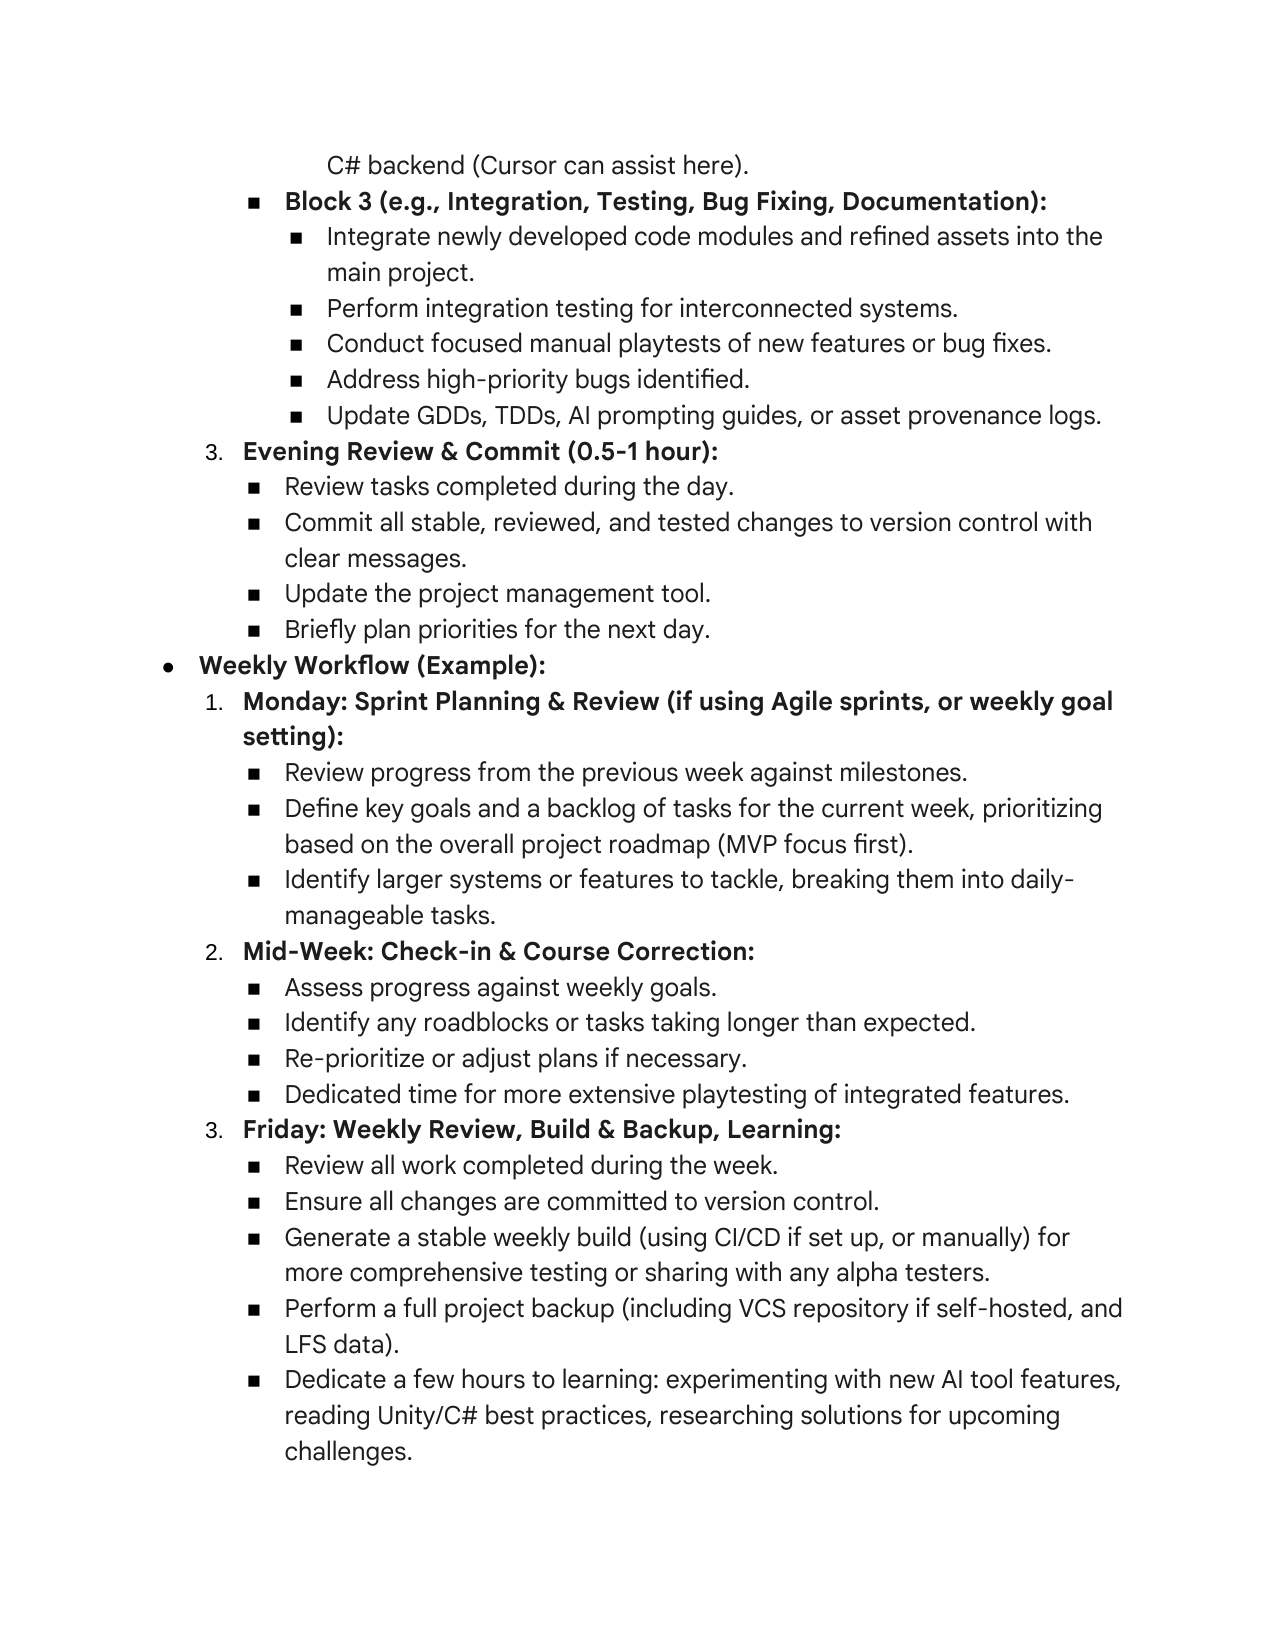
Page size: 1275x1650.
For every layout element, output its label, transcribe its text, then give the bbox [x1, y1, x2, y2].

list Ensure all changes are committed to version control. [247, 1186, 1125, 1217]
list Review tasks completed during the day. [247, 472, 1125, 503]
list Block 3 (e.g., Integration, Testing, Bug Fixing, Documentation): [247, 186, 1125, 217]
list Commit all stable, reviewed, and tested changes to version control with clear messages. [247, 507, 1125, 574]
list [289, 150, 1125, 181]
list Perform a full project backup (including VCS repository if self-hosted, and LFS data). [247, 1293, 1125, 1360]
list Evening Review & Commit (0.5-1 hour): [205, 436, 1125, 467]
list Address high-priority bugs identified. [289, 364, 1125, 396]
list Update GDDs, TDDs, AI prompting guides, or asset provenance logs. [289, 400, 1125, 431]
list Identify any roadblocks or tasks taking longer than expected. [247, 1007, 1125, 1039]
list Generate a stable weekly build (using CI/CD if set up, or manually) for more comprehensive testing or sharing with any alpha testers. [247, 1222, 1125, 1289]
list Identify larger systems or features to tackle, breaking them into daily-manageable tasks. [247, 864, 1125, 932]
list Assess progress against weekly goals. [247, 972, 1125, 1003]
list Friday: Weekly Review, Build & Backup, Learning: [205, 1115, 1125, 1146]
list Weekly Workflow (Example): [161, 650, 1125, 682]
list Mid-Week: Check-in & Course Correction: [205, 936, 1125, 967]
list Monday: Sprint Planning & Review (if using Agile sprints, or weekly goal setting): [205, 686, 1125, 753]
list Define key goals and a backlog of tasks for the current week, prioritizing based on the overall project roadmap (MVP focus first). [247, 793, 1125, 860]
list Review progress from the previous week against milestones. [247, 757, 1125, 789]
list Perform integration testing for interconnected systems. [289, 293, 1125, 324]
list Re-prioritize or adjust plans if necessary. [247, 1043, 1125, 1074]
list Review all work completed during the week. [247, 1150, 1125, 1182]
list Integrate newly developed code modules and refined assets into the main project. [289, 221, 1125, 288]
list Conduct focused manual playtests of new features or bug fixes. [289, 329, 1125, 360]
list Update the project management tool. [247, 579, 1125, 610]
list Briefly plan priorities for the next day. [247, 614, 1125, 646]
list Dedicate a few hours to learning: experimenting with new AI tool features, reading Unity/C# best practices, researching solutions for upcoming challenges. [247, 1365, 1125, 1468]
list Dedicated time for more extensive playtesting of integrated features. [247, 1079, 1125, 1110]
